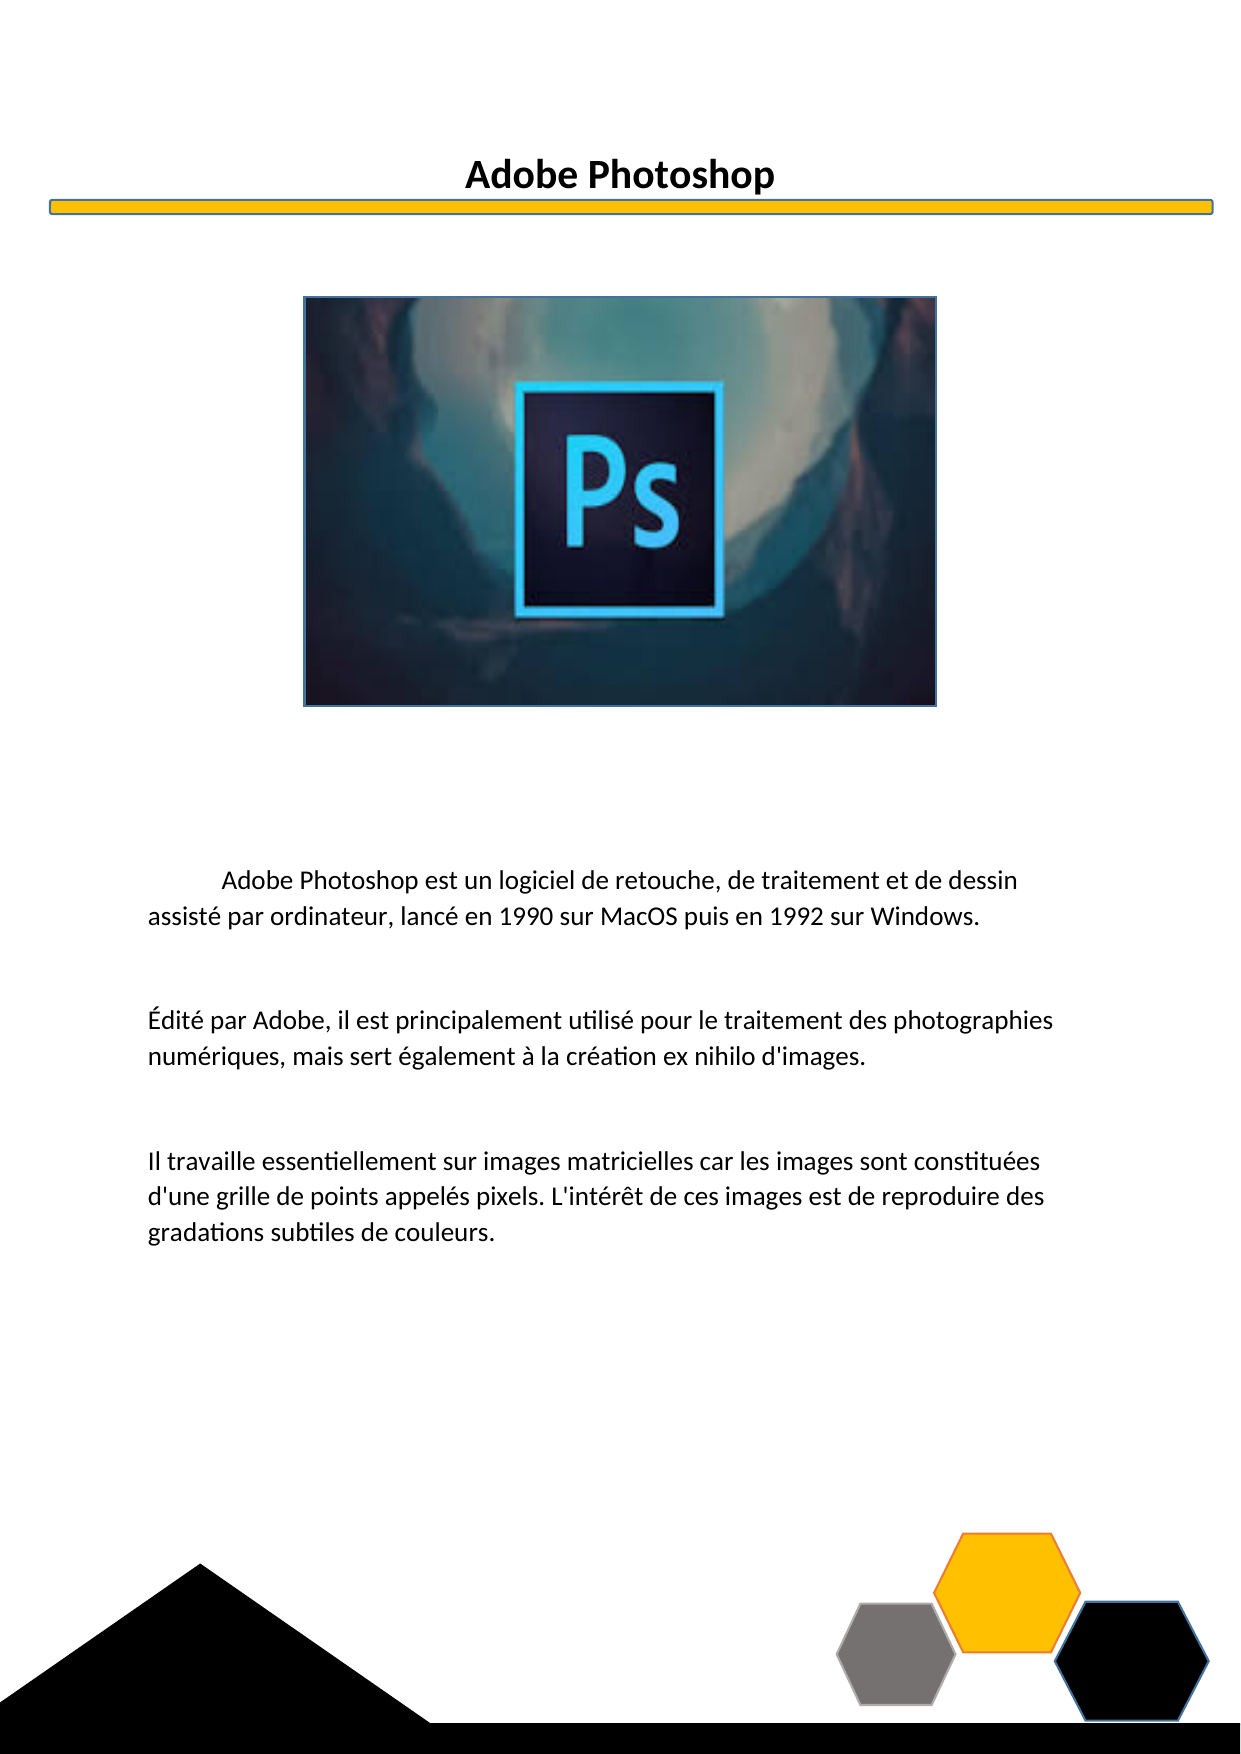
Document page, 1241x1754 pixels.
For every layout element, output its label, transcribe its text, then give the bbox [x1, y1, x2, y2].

text Adobe Photoshop est un logiciel de retouche, de traitement et de dessin assisté par ordinateur, lancé en 1990 sur MacOS puis en 1992 sur Windows. [148, 863, 1093, 932]
text Il travaille essentiellement sur images matricielles car les images sont constituées d'une grille de points appelés pixels. L'intérêt de ces images est de reproduire des gradations subtiles de couleurs. [148, 1144, 1093, 1248]
picture [306, 298, 935, 705]
text Édité par Adobe, il est principalement utilisé pour le traitement des photographies numériques, mais sert également à la création ex nihilo d'images. [148, 1003, 1093, 1072]
text Adobe Photoshop [148, 148, 1093, 198]
